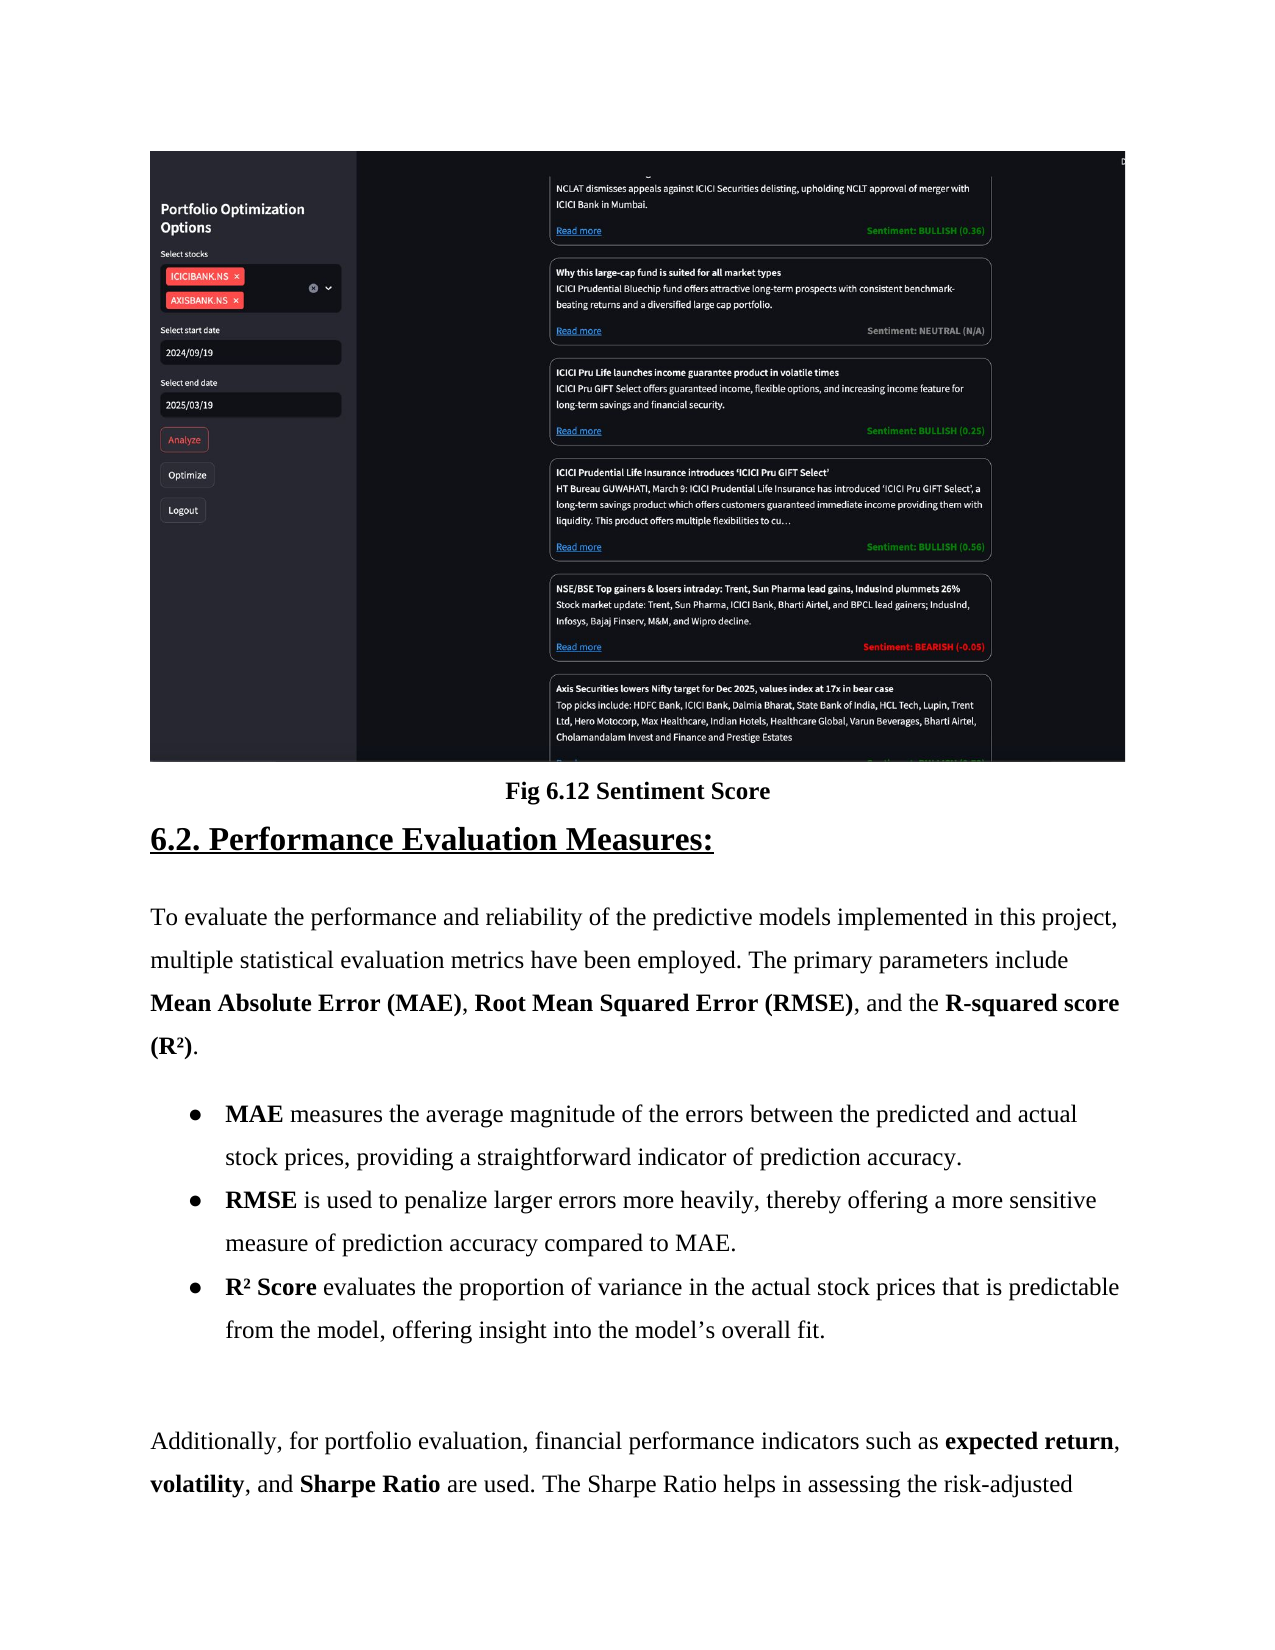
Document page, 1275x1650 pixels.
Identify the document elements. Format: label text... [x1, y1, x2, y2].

list MAE measures the average magnitude of the errors between the predicted and actual stock prices, providing a straightforward indicator of prediction accuracy. [188, 1099, 1125, 1171]
picture [150, 151, 1126, 762]
list R² Score evaluates the proportion of variance in the actual stock prices that is predictable from the model, offering insight into the model’s overall fit. [188, 1272, 1125, 1387]
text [150, 1426, 1125, 1498]
text To evaluate the performance and reliability of the predictive models implemented in this project, multiple statistical evaluation metrics have been employed. The primary parameters include Mean Absolute Error (MAE), Root Mean Squared Error (RMSE), and the R-squared score (R²). [150, 902, 1125, 1060]
list RMSE is used to penalize larger errors more heavily, thereby offering a more sensitive measure of prediction accuracy compared to MAE. [188, 1185, 1125, 1257]
text Fig 6.12 Sentiment Score [150, 776, 1125, 805]
text 6.2. Performance Evaluation Measures: [150, 819, 1125, 857]
